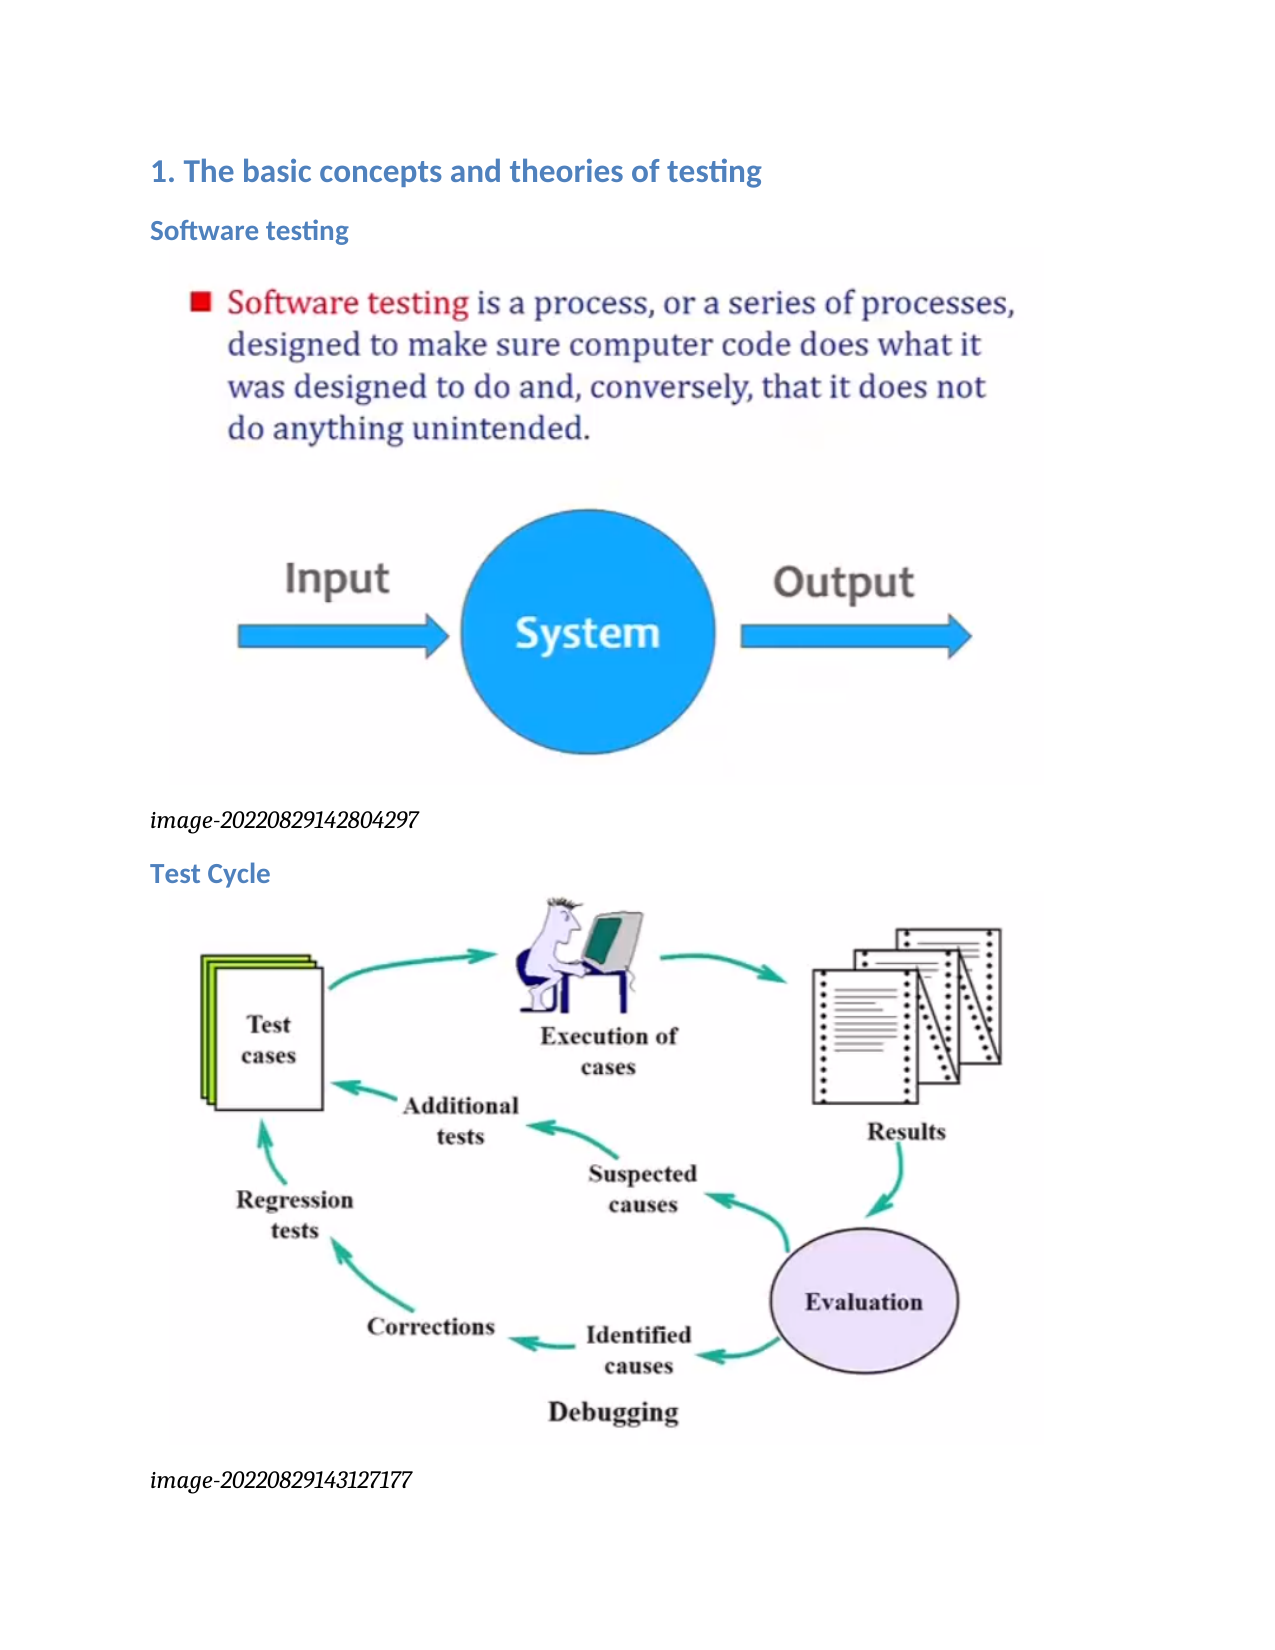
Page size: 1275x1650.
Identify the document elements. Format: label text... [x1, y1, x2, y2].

subtitle Software testing [150, 212, 1125, 247]
subtitle 1. The basic concepts and theories of testing [150, 150, 1125, 191]
subtitle Test Cycle [150, 855, 1125, 891]
picture [168, 247, 1044, 785]
text image-20220829143127177 [150, 1466, 1125, 1494]
picture [168, 891, 1044, 1445]
text image-20220829142804297 [150, 806, 1125, 834]
